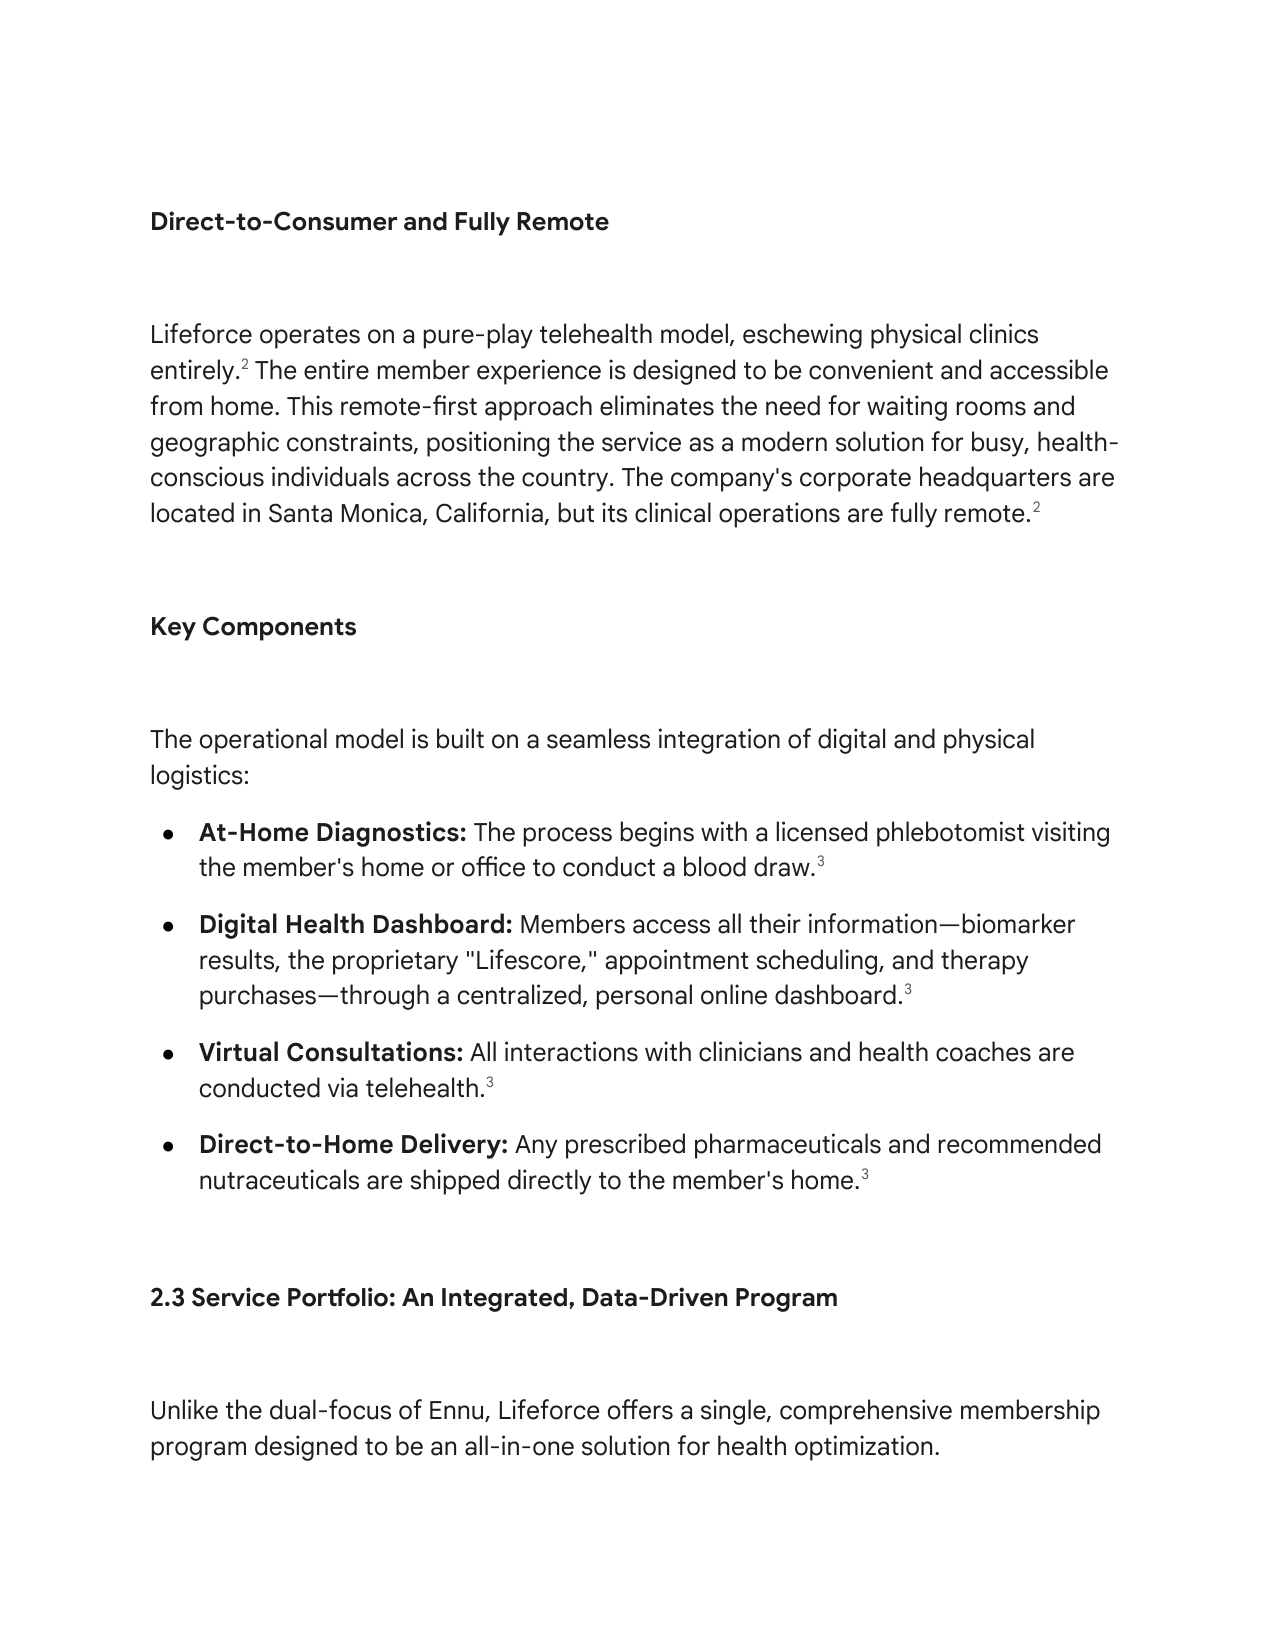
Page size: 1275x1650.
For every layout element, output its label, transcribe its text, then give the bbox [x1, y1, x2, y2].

subtitle Direct-to-Consumer and Fully Remote [150, 207, 1125, 238]
text Lifeforce operates on a pure-play telehealth model, eschewing physical clinics entirely.2 The entire member experience is designed to be convenient and accessible from home. This remote-first approach eliminates the need for waiting rooms and geographic constraints, positioning the service as a modern solution for busy, health-conscious individuals across the country. The company's corporate headquarters are located in Santa Monica, California, but its clinical operations are fully remote.2 [150, 320, 1125, 530]
subtitle 2.3 Service Portfolio: An Integrated, Data-Driven Program [150, 1282, 1125, 1314]
list Virtual Consultations: All interactions with clinicians and health coaches are conducted via telehealth.3 [161, 1037, 1125, 1104]
list At-Home Diagnostics: The process begins with a licensed phlebotomist visiting the member's home or office to conduct a blood draw.3 [161, 817, 1125, 884]
text Unlike the dual-focus of Ennu, Lifeforce offers a single, comprehensive membership program designed to be an all-in-one solution for health optimization. [150, 1396, 1125, 1463]
list Digital Health Dashboard: Members access all their information—biomarker results, the proprietary "Lifescore," appointment scheduling, and therapy purchases—through a centralized, personal online dashboard.3 [161, 909, 1125, 1012]
text The operational model is built on a seamless integration of digital and physical logistics: [150, 724, 1125, 792]
subtitle Key Components [150, 611, 1125, 643]
list Direct-to-Home Delivery: Any prescribed pharmaceuticals and recommended nutraceuticals are shipped directly to the member's home.3 [161, 1129, 1125, 1197]
